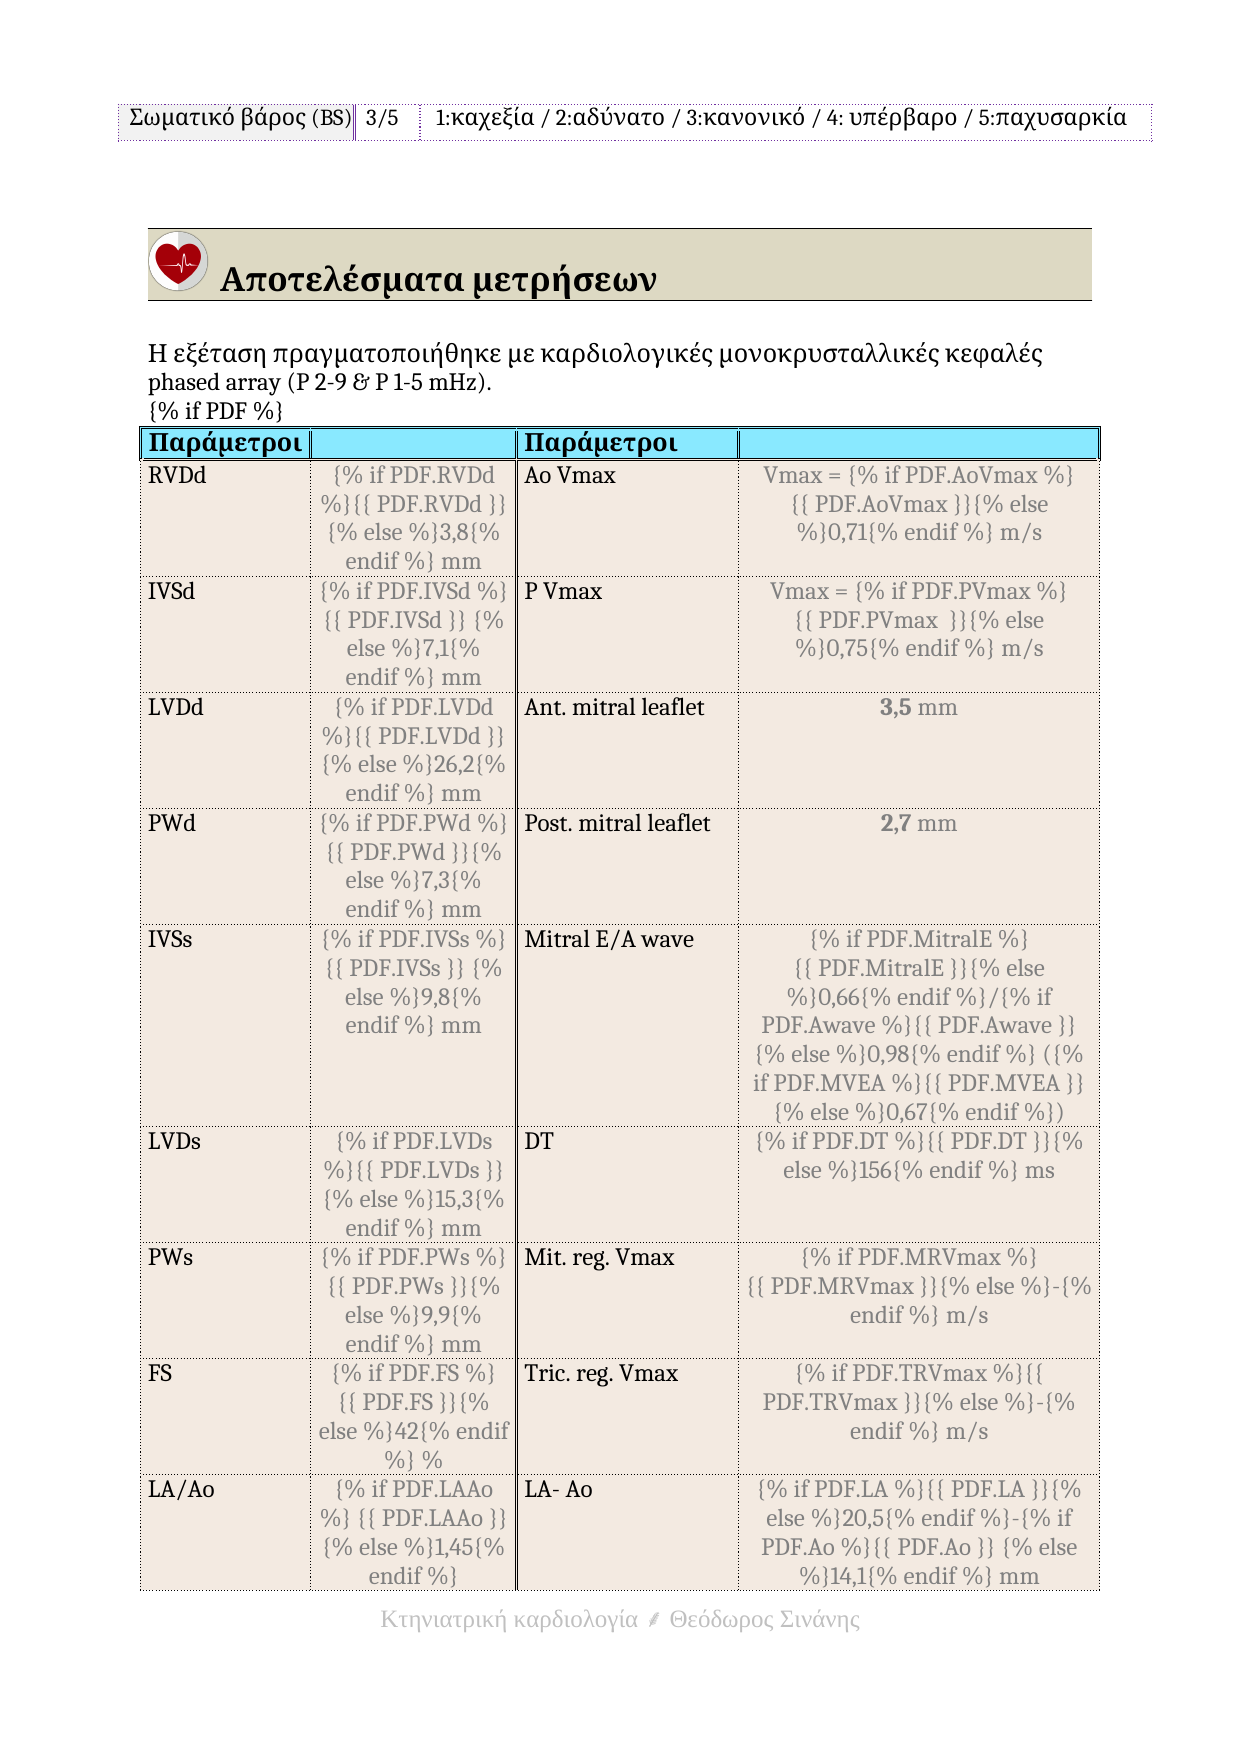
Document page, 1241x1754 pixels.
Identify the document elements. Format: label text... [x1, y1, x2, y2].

table_cell PWs [140, 1242, 310, 1358]
table_cell {% if PDF.TRVmax %}{{ PDF.TRVmax }}{% else %}-{% endif %} m/s [738, 1358, 1100, 1474]
table_cell {% if PDF.DT %}{{ PDF.DT }}{% else %}156{% endif %} ms [738, 1126, 1100, 1242]
table_cell {% if PDF.LVDs %}{{ PDF.LVDs }}{% else %}15,3{% endif %} mm [310, 1126, 515, 1242]
table_cell 3/5 [356, 104, 420, 140]
table_cell IVSs [140, 924, 310, 1126]
table_cell DT [518, 1126, 738, 1242]
table_header [738, 429, 1098, 458]
table_cell {% if PDF.IVSd %}{{ PDF.IVSd }} {% else %}7,1{% endif %} mm [310, 576, 515, 692]
table_cell {% if PDF.IVSs %}{{ PDF.IVSs }} {% else %}9,8{% endif %} mm [310, 924, 515, 1126]
table_cell RVDd [140, 458, 310, 576]
table_cell LA/Ao [140, 1474, 310, 1590]
table_cell 2,7 mm [738, 808, 1100, 924]
table_cell LVDs [140, 1126, 310, 1242]
table_cell {% if PDF.LAAo %} {{ PDF.LAAo }}{% else %}1,45{% endif %} [310, 1474, 515, 1590]
table_header [310, 427, 517, 458]
table_cell Ao Vmax [518, 461, 738, 576]
table_cell Vmax = {% if PDF.PVmax %}{{ PDF.PVmax }}{% else %}0,75{% endif %} m/s [738, 576, 1100, 692]
table_cell Σωματικό βάρος (BS) [118, 104, 353, 140]
table_cell IVSd [140, 576, 310, 692]
table_cell PWd [140, 808, 310, 924]
table_header Παράμετροι [517, 429, 738, 458]
table_cell {% if PDF.FS %}{{ PDF.FS }}{% else %}42{% endif %} % [310, 1358, 515, 1474]
table_cell Mit. reg. Vmax [518, 1242, 738, 1358]
text Αποτελέσματα μετρήσεων [148, 229, 1092, 300]
table_header Παράμετροι [142, 429, 310, 458]
table_cell {% if PDF.RVDd %}{{ PDF.RVDd }}{% else %}3,8{% endif %} mm [310, 461, 515, 576]
table_cell {% if PDF.PWd %}{{ PDF.PWd }}{% else %}7,3{% endif %} mm [310, 808, 515, 924]
table_cell LVDd [140, 692, 310, 808]
table_cell Mitral E/A wave [518, 924, 738, 1126]
table_cell P Vmax [518, 576, 738, 692]
table_cell {% if PDF.LA %}{{ PDF.LA }}{% else %}20,5{% endif %}-{% if PDF.Ao %}{{ PDF.Ao }} {% else %}14,1{% endif %} mm [738, 1474, 1100, 1590]
table_cell Tric. reg. Vmax [518, 1358, 738, 1474]
table_cell 1:καχεξία / 2:αδύνατο / 3:κανονικό / 4: υπέρβαρο / 5:παχυσαρκία [420, 104, 1152, 140]
table_cell 3,5 mm [738, 692, 1100, 808]
table_cell Ant. mitral leaflet [518, 692, 738, 808]
table_cell FS [140, 1358, 310, 1474]
table_cell {% if PDF.MRVmax %}{{ PDF.MRVmax }}{% else %}-{% endif %} m/s [738, 1242, 1100, 1358]
table_cell {% if PDF.PWs %}{{ PDF.PWs }}{% else %}9,9{% endif %} mm [310, 1242, 515, 1358]
table_cell {% if PDF.LVDd %}{{ PDF.LVDd }} {% else %}26,2{% endif %} mm [310, 692, 515, 808]
table_cell LA- Ao [518, 1474, 738, 1590]
picture [147, 230, 209, 292]
table_cell Post. mitral leaflet [518, 808, 738, 924]
table_cell Vmax = {% if PDF.AoVmax %}{{ PDF.AoVmax }}{% else %}0,71{% endif %} m/s [738, 458, 1100, 576]
text Η εξέταση πραγματοποιήθηκε με καρδιολογικές μονοκρυσταλλικές κεφαλές phased array (P 2-9 & P 1-5 mHz). [148, 339, 1092, 397]
text {% if PDF %} [148, 397, 1092, 426]
table_cell {% if PDF.MitralE %}{{ PDF.MitralE }}{% else %}0,66{% endif %}/{% if PDF.Awave %}{{ PDF.Awave }}{% else %}0,98{% endif %} ({% if PDF.MVEA %}{{ PDF.MVEA }}{% else %}0,67{% endif %}) [738, 924, 1100, 1126]
